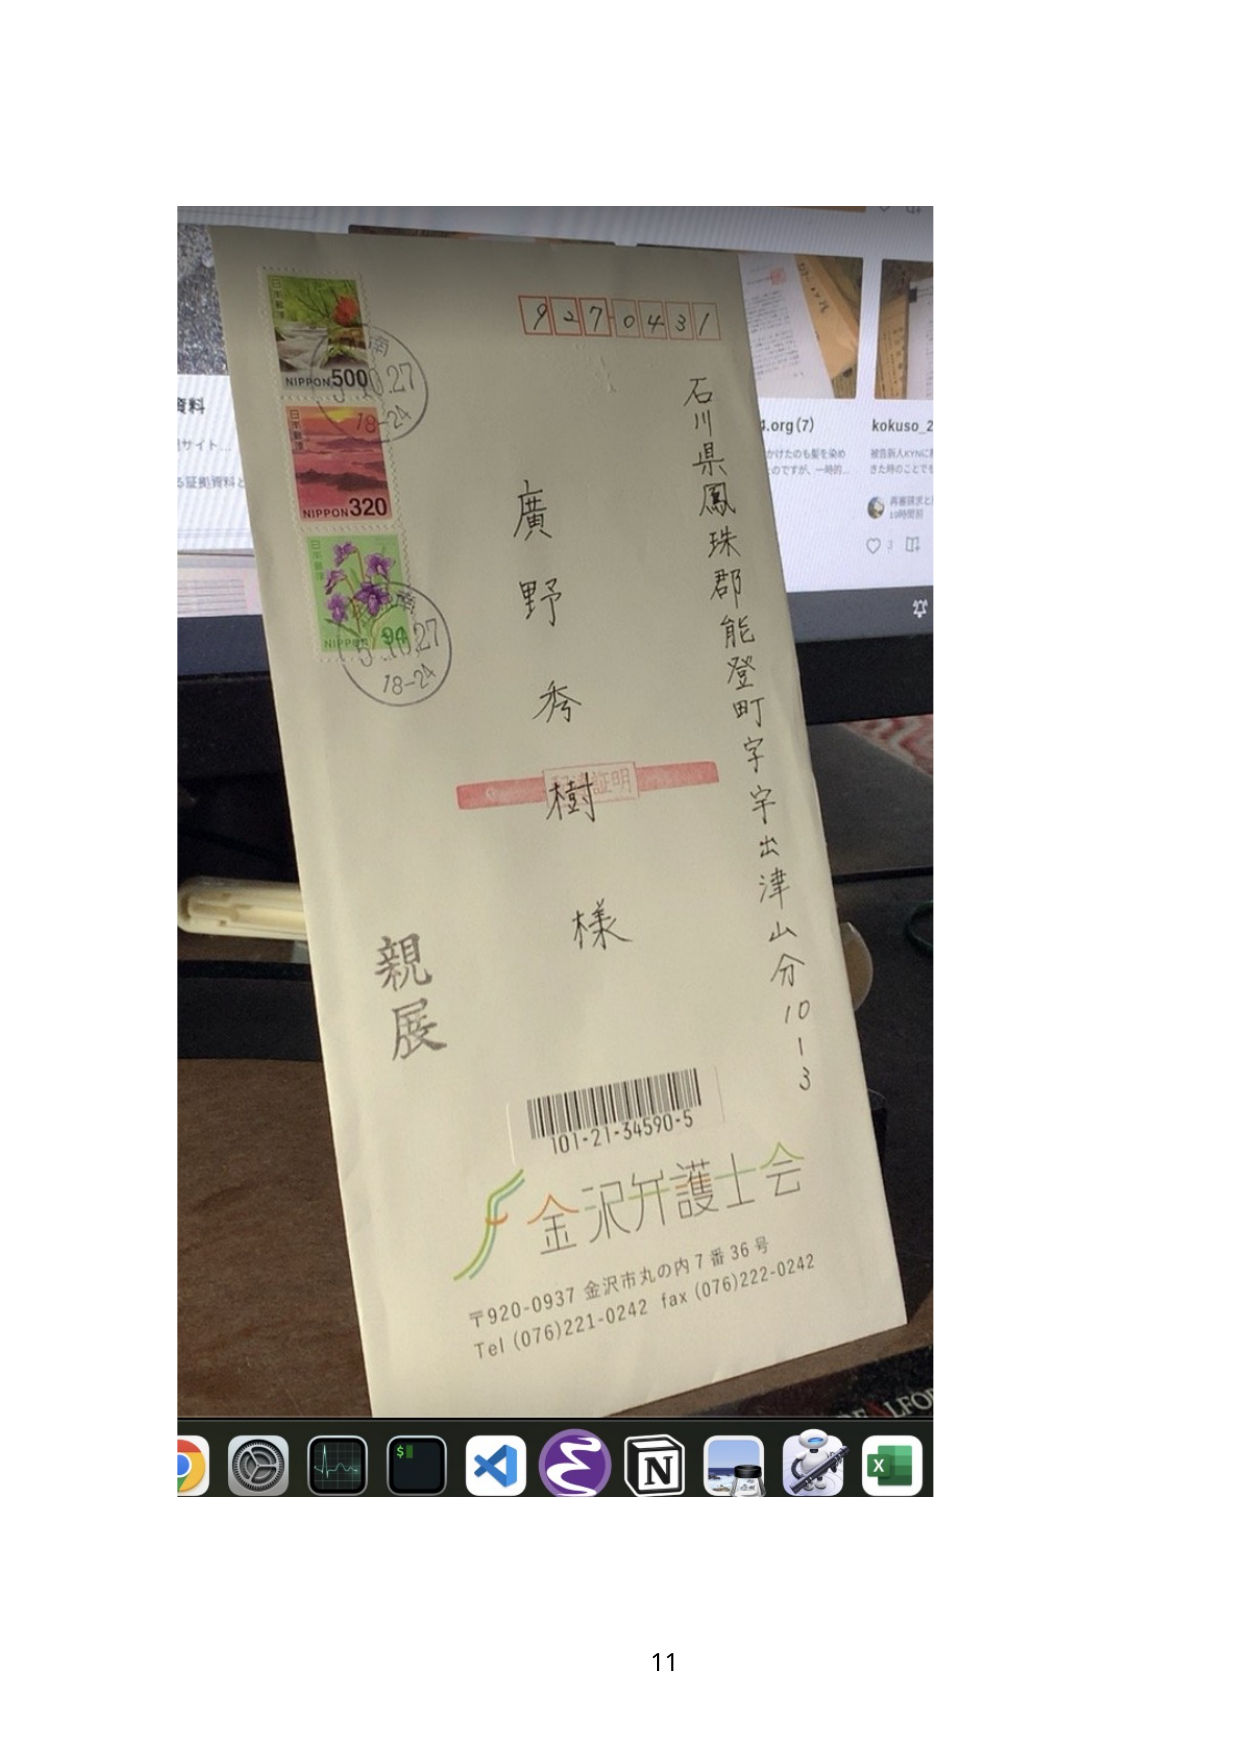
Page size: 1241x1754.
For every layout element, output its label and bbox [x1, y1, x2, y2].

picture [177, 206, 934, 1497]
